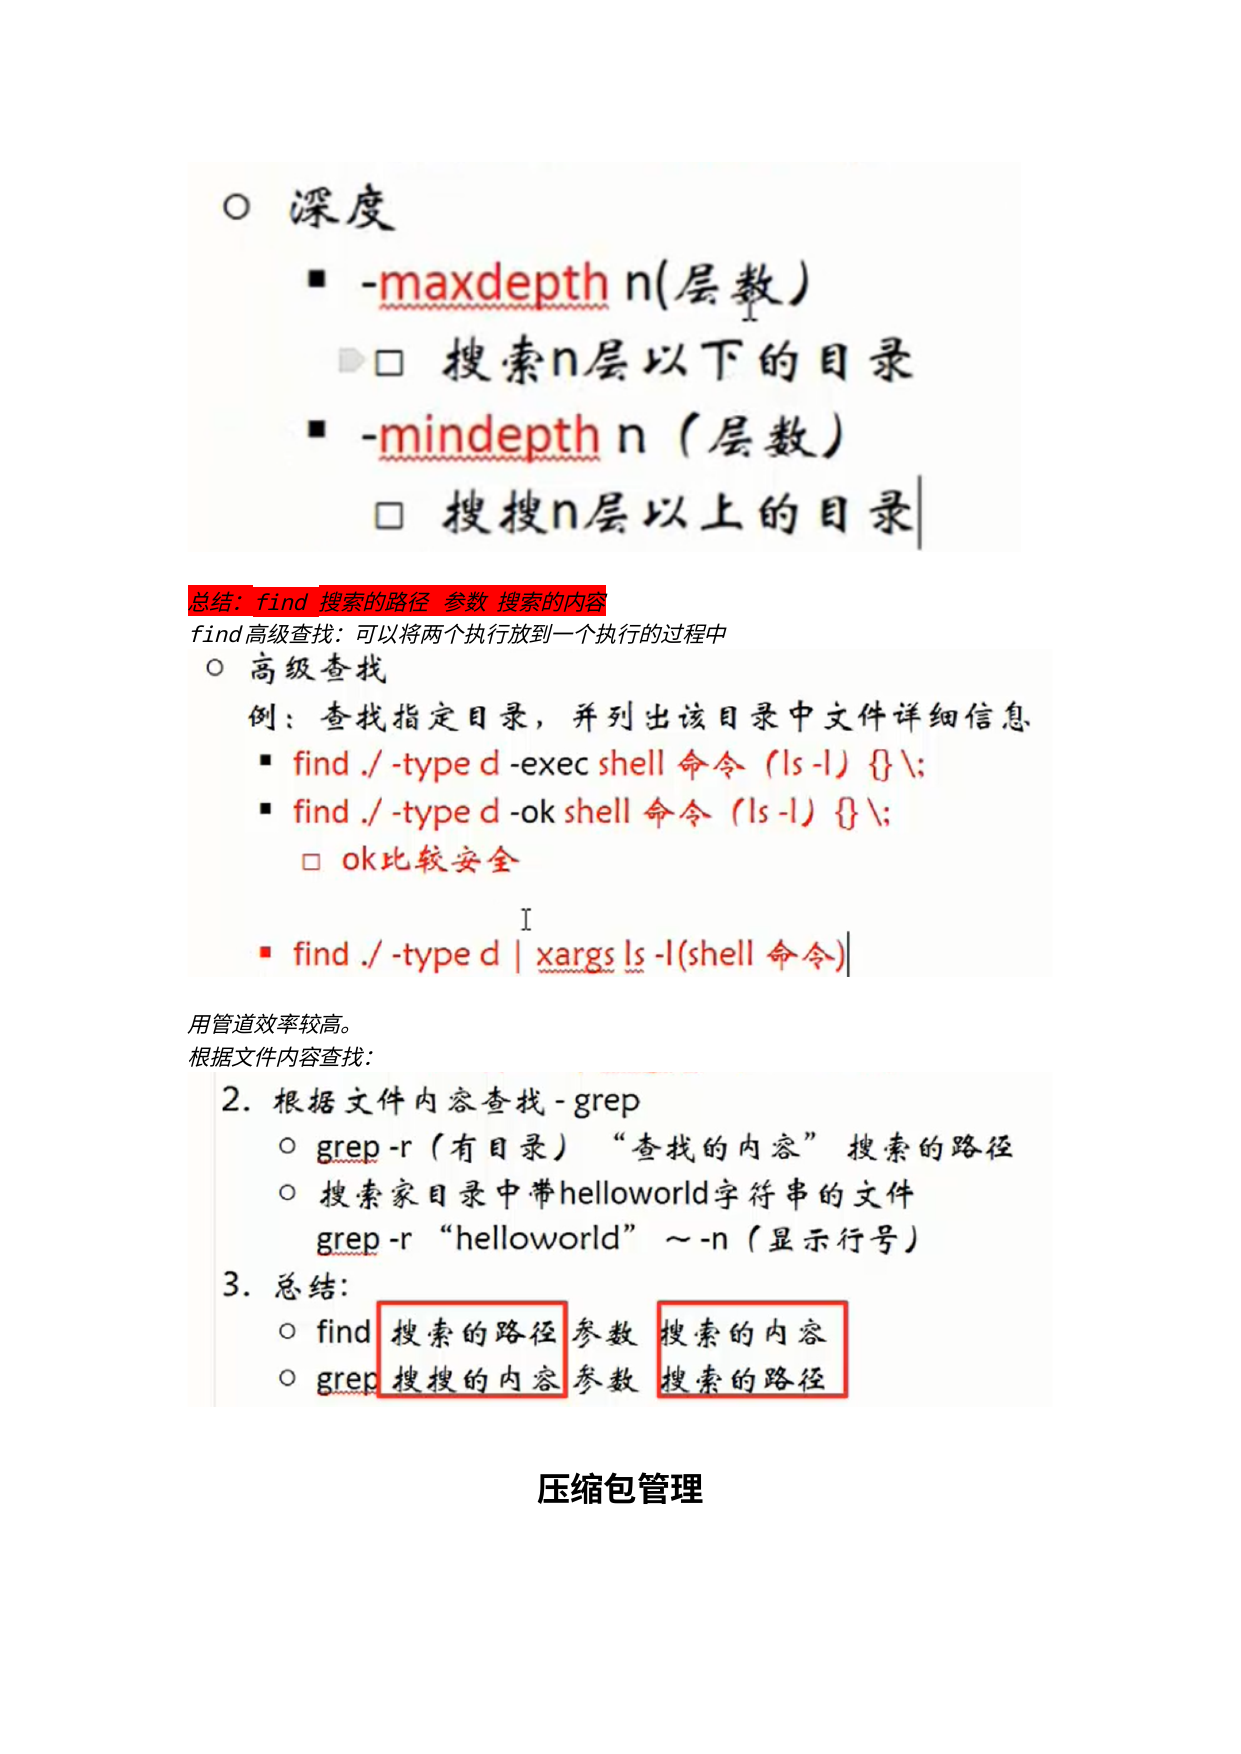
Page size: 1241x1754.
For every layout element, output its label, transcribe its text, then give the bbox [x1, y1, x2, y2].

subtitle 压缩包管理 [187, 1454, 1053, 1519]
text 用管道效率较高。 [187, 1007, 1053, 1039]
text 根据文件内容查找： [187, 1039, 1053, 1072]
picture [187, 1072, 1053, 1407]
text 总结：find 搜索的路径 参数 搜索的内容 [187, 584, 1053, 617]
picture [187, 162, 1022, 552]
text find高级查找：可以将两个执行放到一个执行的过程中 [187, 617, 1053, 649]
picture [187, 649, 1053, 977]
